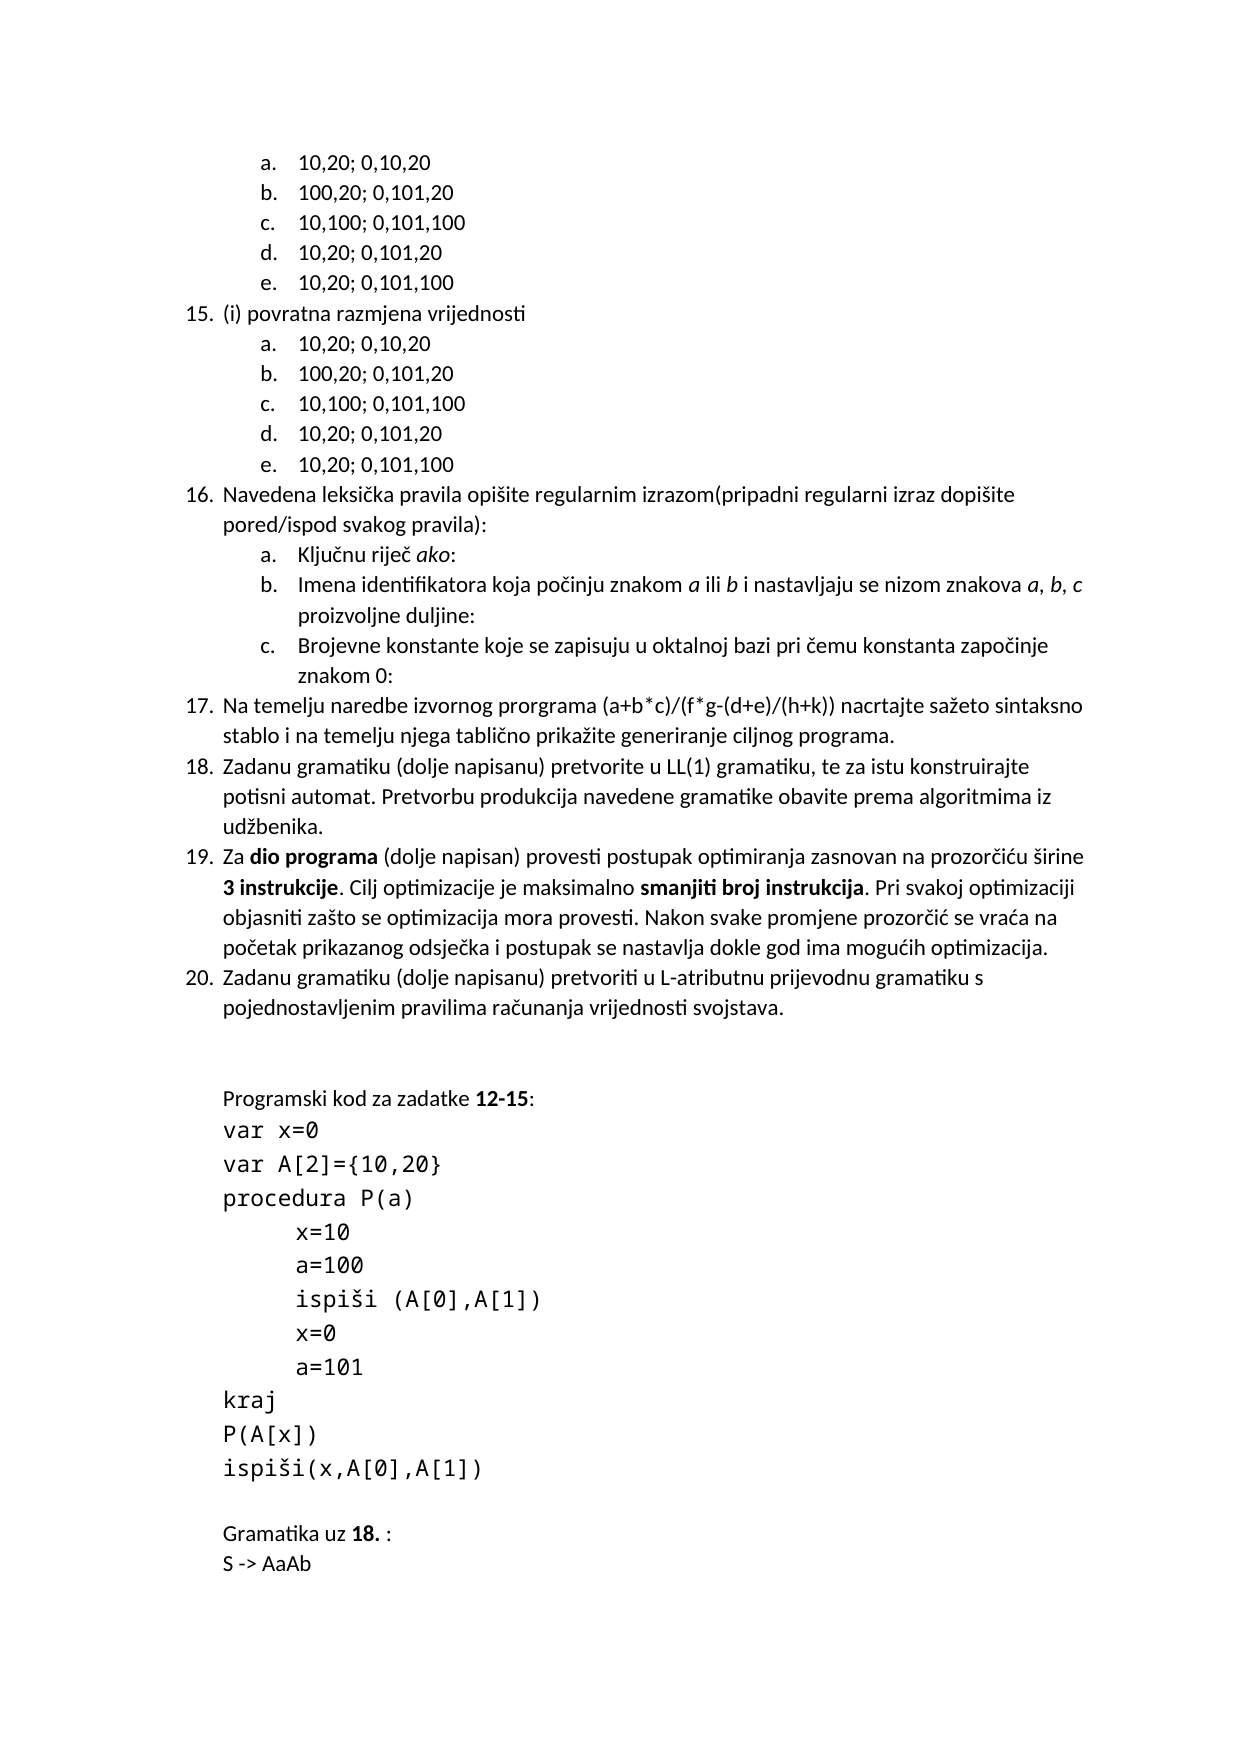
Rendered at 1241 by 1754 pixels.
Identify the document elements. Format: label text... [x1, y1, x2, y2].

list (i) povratna razmjena vrijednosti [185, 299, 1093, 327]
list Programski kod za zadatke 12-15: [223, 1084, 1093, 1112]
list Zadanu gramatiku (dolje napisanu) pretvoriti u L-atributnu prijevodnu gramatiku s pojednostavljenim pravilima računanja vrijednosti svojstava. [185, 963, 1093, 1021]
list 10,20; 0,101,100 [260, 450, 1093, 478]
list var A[2]={10,20} [223, 1148, 1093, 1179]
list Brojevne konstante koje se zapisuju u oktalnoj bazi pri čemu konstanta započinje znakom 0: [260, 631, 1093, 689]
list x=0 [223, 1317, 1093, 1348]
list 10,20; 0,101,100 [260, 268, 1093, 296]
list var x=0 [223, 1114, 1093, 1146]
list Zadanu gramatiku (dolje napisanu) pretvorite u LL(1) gramatiku, te za istu konstruirajte potisni automat. Pretvorbu produkcija navedene gramatike obavite prema algoritmima iz udžbenika. [185, 752, 1093, 840]
list Za dio programa (dolje napisan) provesti postupak optimiranja zasnovan na prozorčiću širine 3 instrukcije. Cilj optimizacije je maksimalno smanjiti broj instrukcija. Pri svakoj optimizaciji objasniti zašto se optimizacija mora provesti. Nakon svake promjene prozorčić se vraća na početak prikazanog odsječka i postupak se nastavlja dokle god ima mogućih optimizacija. [185, 842, 1093, 961]
list Ključnu riječ ako: [260, 540, 1093, 568]
list a=100 [223, 1249, 1093, 1281]
list kraj [223, 1384, 1093, 1416]
list a=101 [223, 1351, 1093, 1382]
list Na temelju naredbe izvornog prorgrama (a+b*c)/(f*g-(d+e)/(h+k)) nacrtajte sažeto sintaksno stablo i na temelju njega tablično prikažite generiranje ciljnog programa. [185, 691, 1093, 749]
list 10,100; 0,101,100 [260, 389, 1093, 417]
list Gramatika uz 18. : [223, 1519, 1093, 1547]
list 100,20; 0,101,20 [260, 359, 1093, 387]
list 10,20; 0,10,20 [260, 329, 1093, 357]
list Navedena leksička pravila opišite regularnim izrazom(pripadni regularni izraz dopišite pored/ispod svakog pravila): [185, 480, 1093, 538]
list S -> AaAb [223, 1549, 1093, 1577]
list 10,100; 0,101,100 [260, 208, 1093, 236]
list 10,20; 0,101,20 [260, 419, 1093, 447]
list P(A[x]) [223, 1418, 1093, 1449]
list ispiši (A[0],A[1]) [223, 1283, 1093, 1314]
list procedura P(a) [223, 1182, 1093, 1213]
list Imena identifikatora koja počinju znakom a ili b i nastavljaju se nizom znakova a, b, c proizvoljne duljine: [260, 571, 1093, 629]
list 100,20; 0,101,20 [260, 178, 1093, 206]
list ispiši(x,A[0],A[1]) [223, 1452, 1093, 1483]
list 10,20; 0,101,20 [260, 238, 1093, 266]
list x=10 [223, 1216, 1093, 1247]
list 10,20; 0,10,20 [260, 148, 1093, 176]
